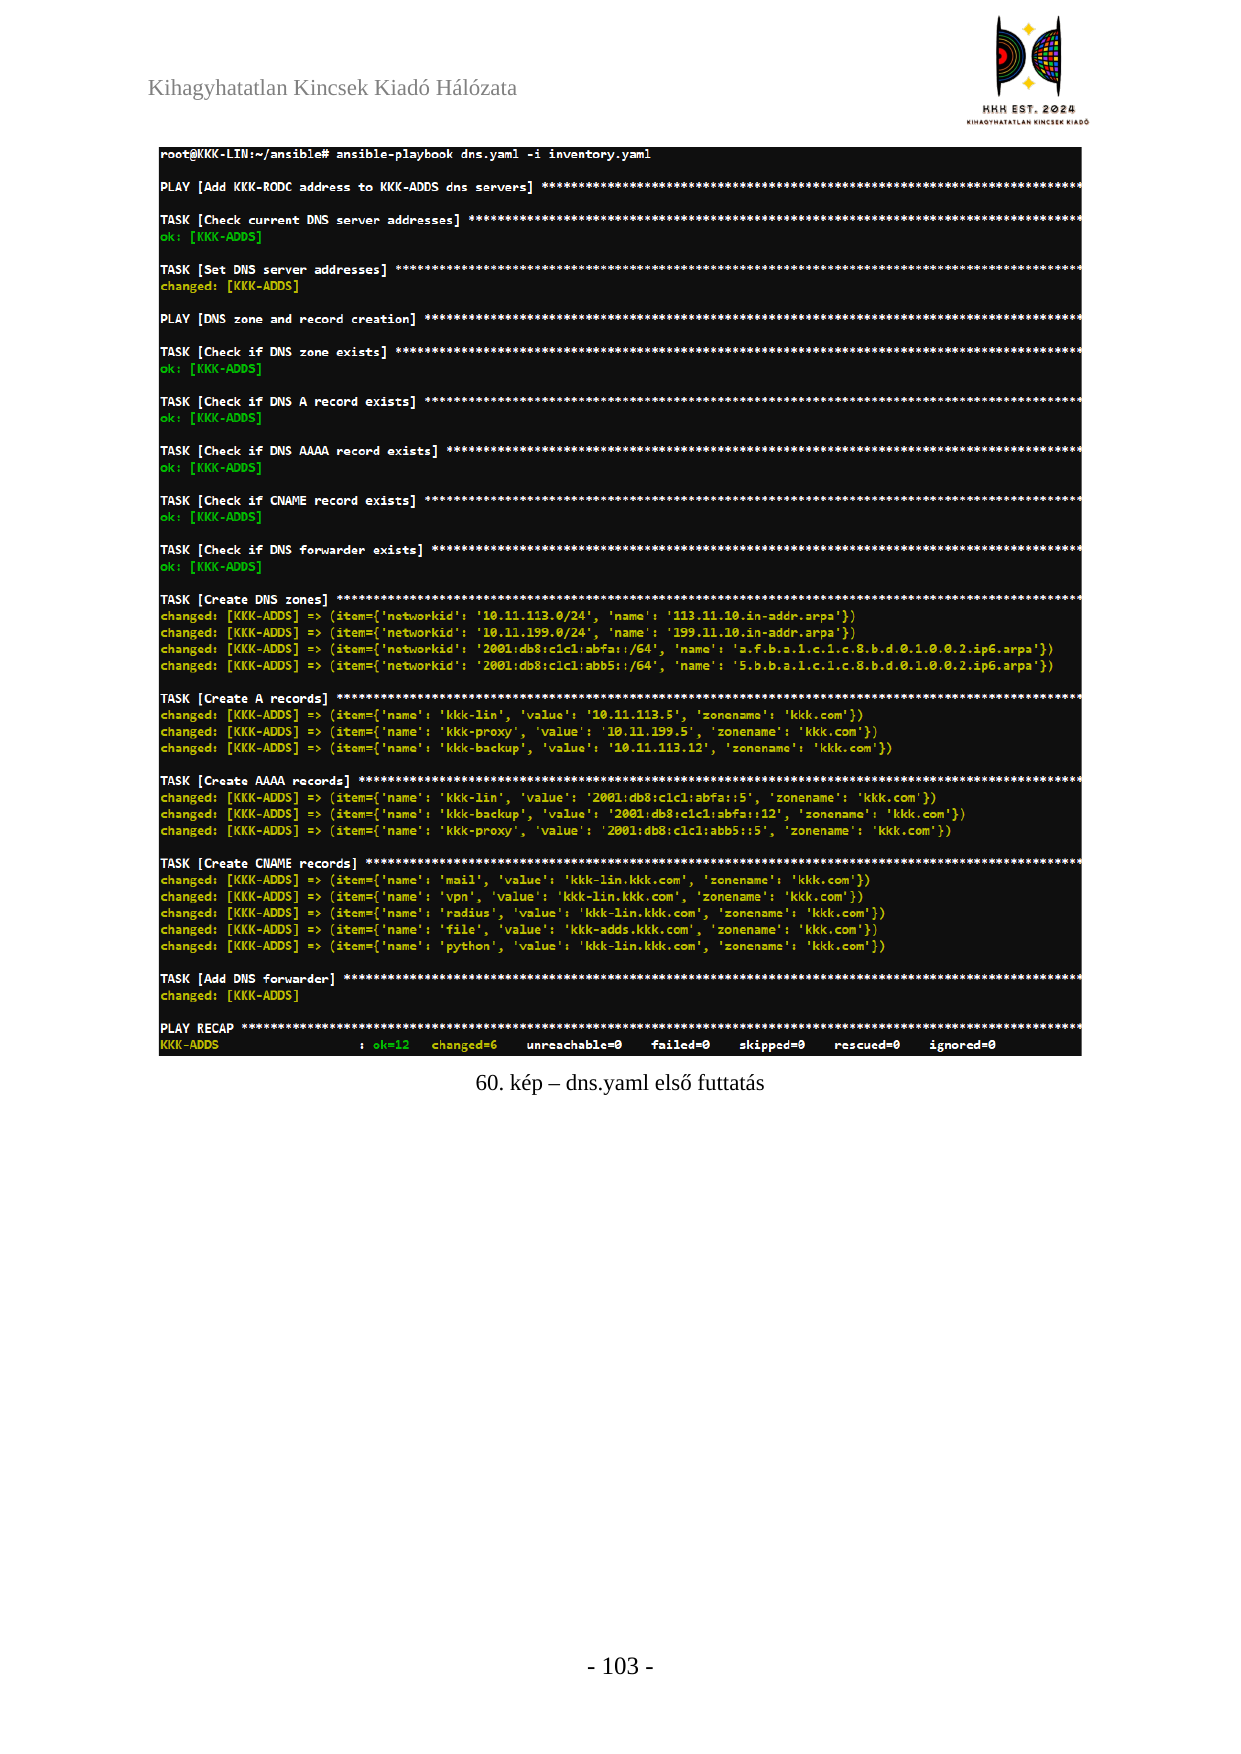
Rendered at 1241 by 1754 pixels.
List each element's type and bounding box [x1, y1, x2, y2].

picture [158, 147, 1082, 1056]
picture [958, 4, 1094, 130]
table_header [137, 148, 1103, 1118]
